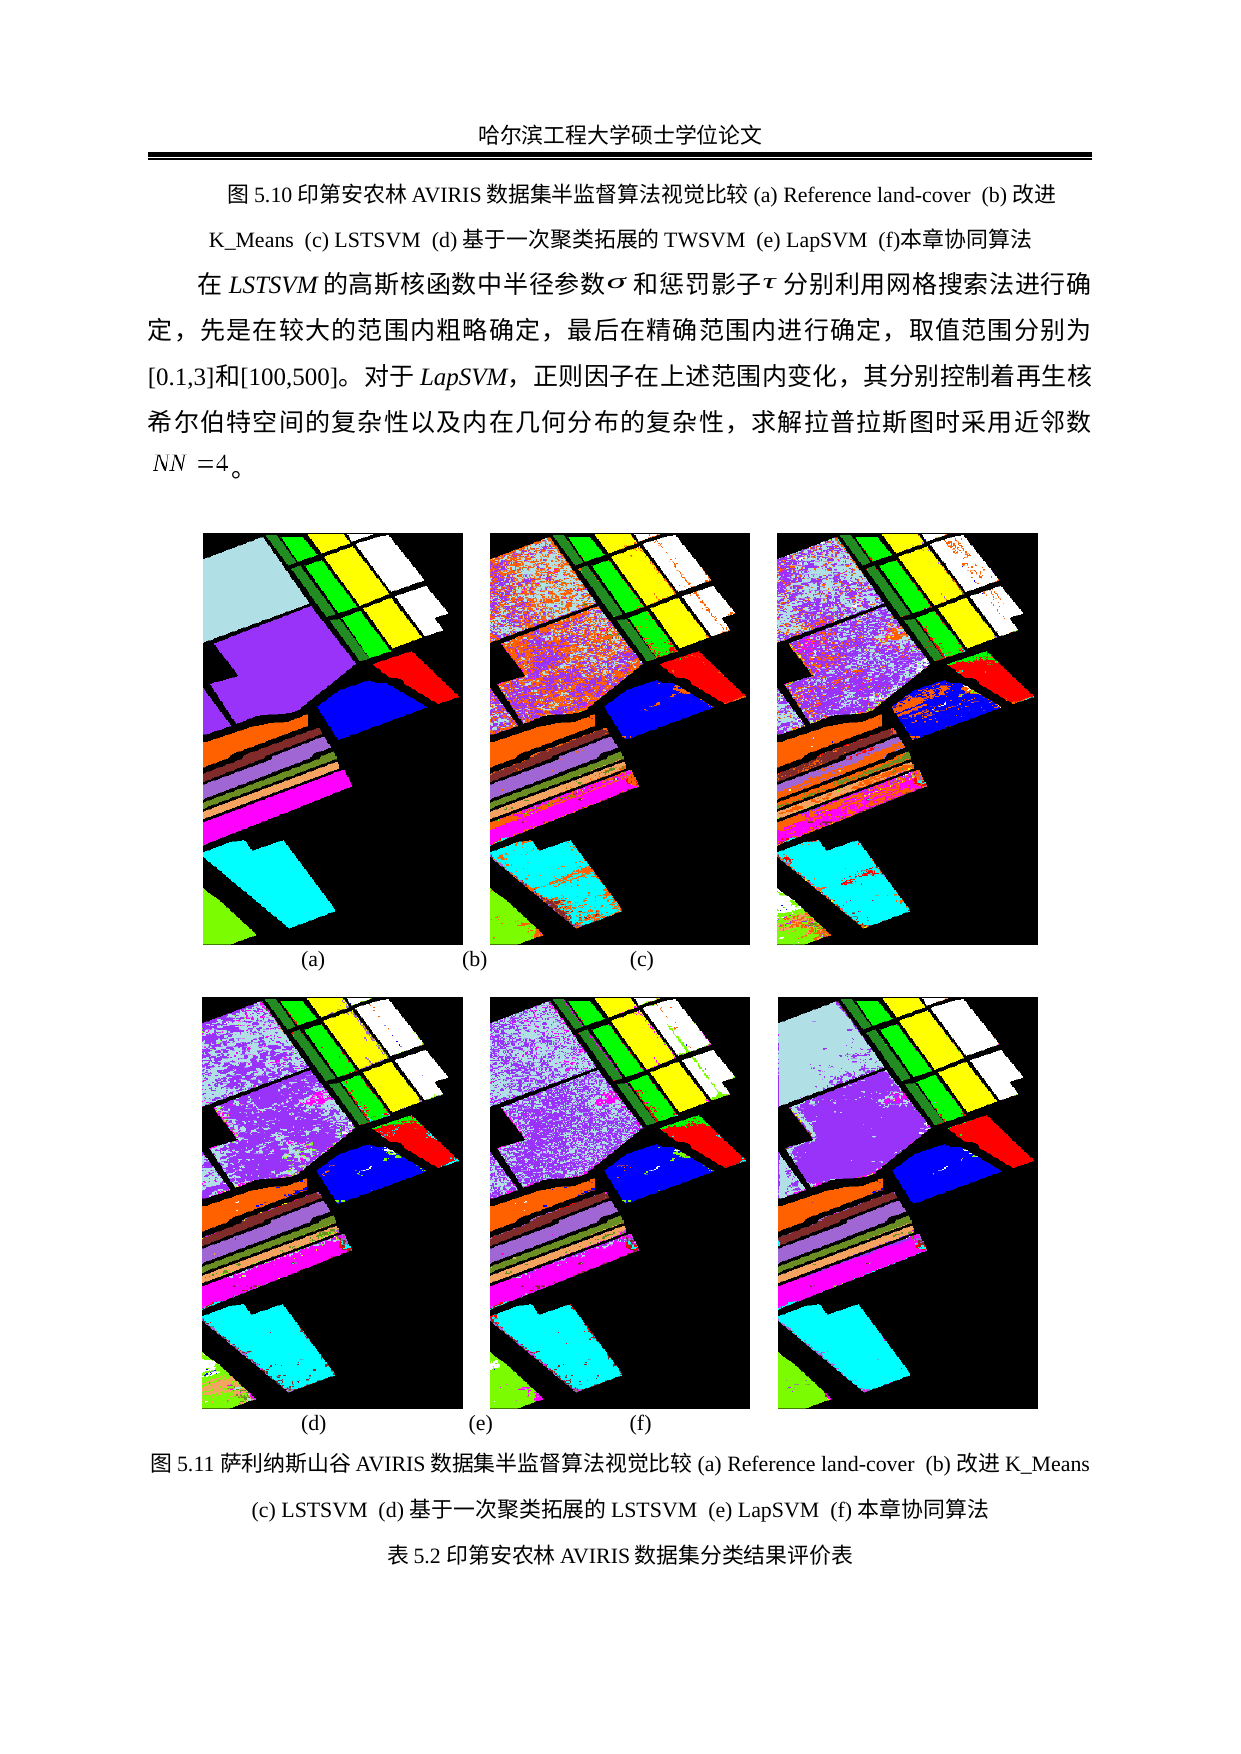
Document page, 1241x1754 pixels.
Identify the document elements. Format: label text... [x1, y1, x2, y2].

text 在LSTSVM的高斯核函数中半径参数和惩罚影子分别利用网格搜索法进行确定，先是在较大的范围内粗略确定，最后在精确范围内进行确定，取值范围分别为[0.1,3]和[100,500]。对于LapSVM，正则因子在上述范围内变化，其分别控制着再生核希尔伯特空间的复杂性以及内在几何分布的复杂性，求解拉普拉斯图时采用近邻数。 [148, 257, 1092, 486]
list (b) (c) [148, 946, 1092, 971]
text 表5.2 印第安农林AVIRIS数据集分类结果评价表 [148, 1527, 1092, 1573]
text (d) (e) (f) [148, 1410, 1092, 1435]
text 图5.10 印第安农林AVIRIS数据集半监督算法视觉比较 (a) Reference land-cover (b) 改进K_Means (c) LSTSVM (d) 基于一次聚类拓展的TWSVM (e) LapSVM (f)本章协同算法 [148, 165, 1092, 257]
text 图5.11 萨利纳斯山谷AVIRIS数据集半监督算法视觉比较 (a) Reference land-cover (b) 改进K_Means (c) LSTSVM (d) 基于一次聚类拓展的LSTSVM (e) LapSVM (f) 本章协同算法 [148, 1435, 1092, 1527]
